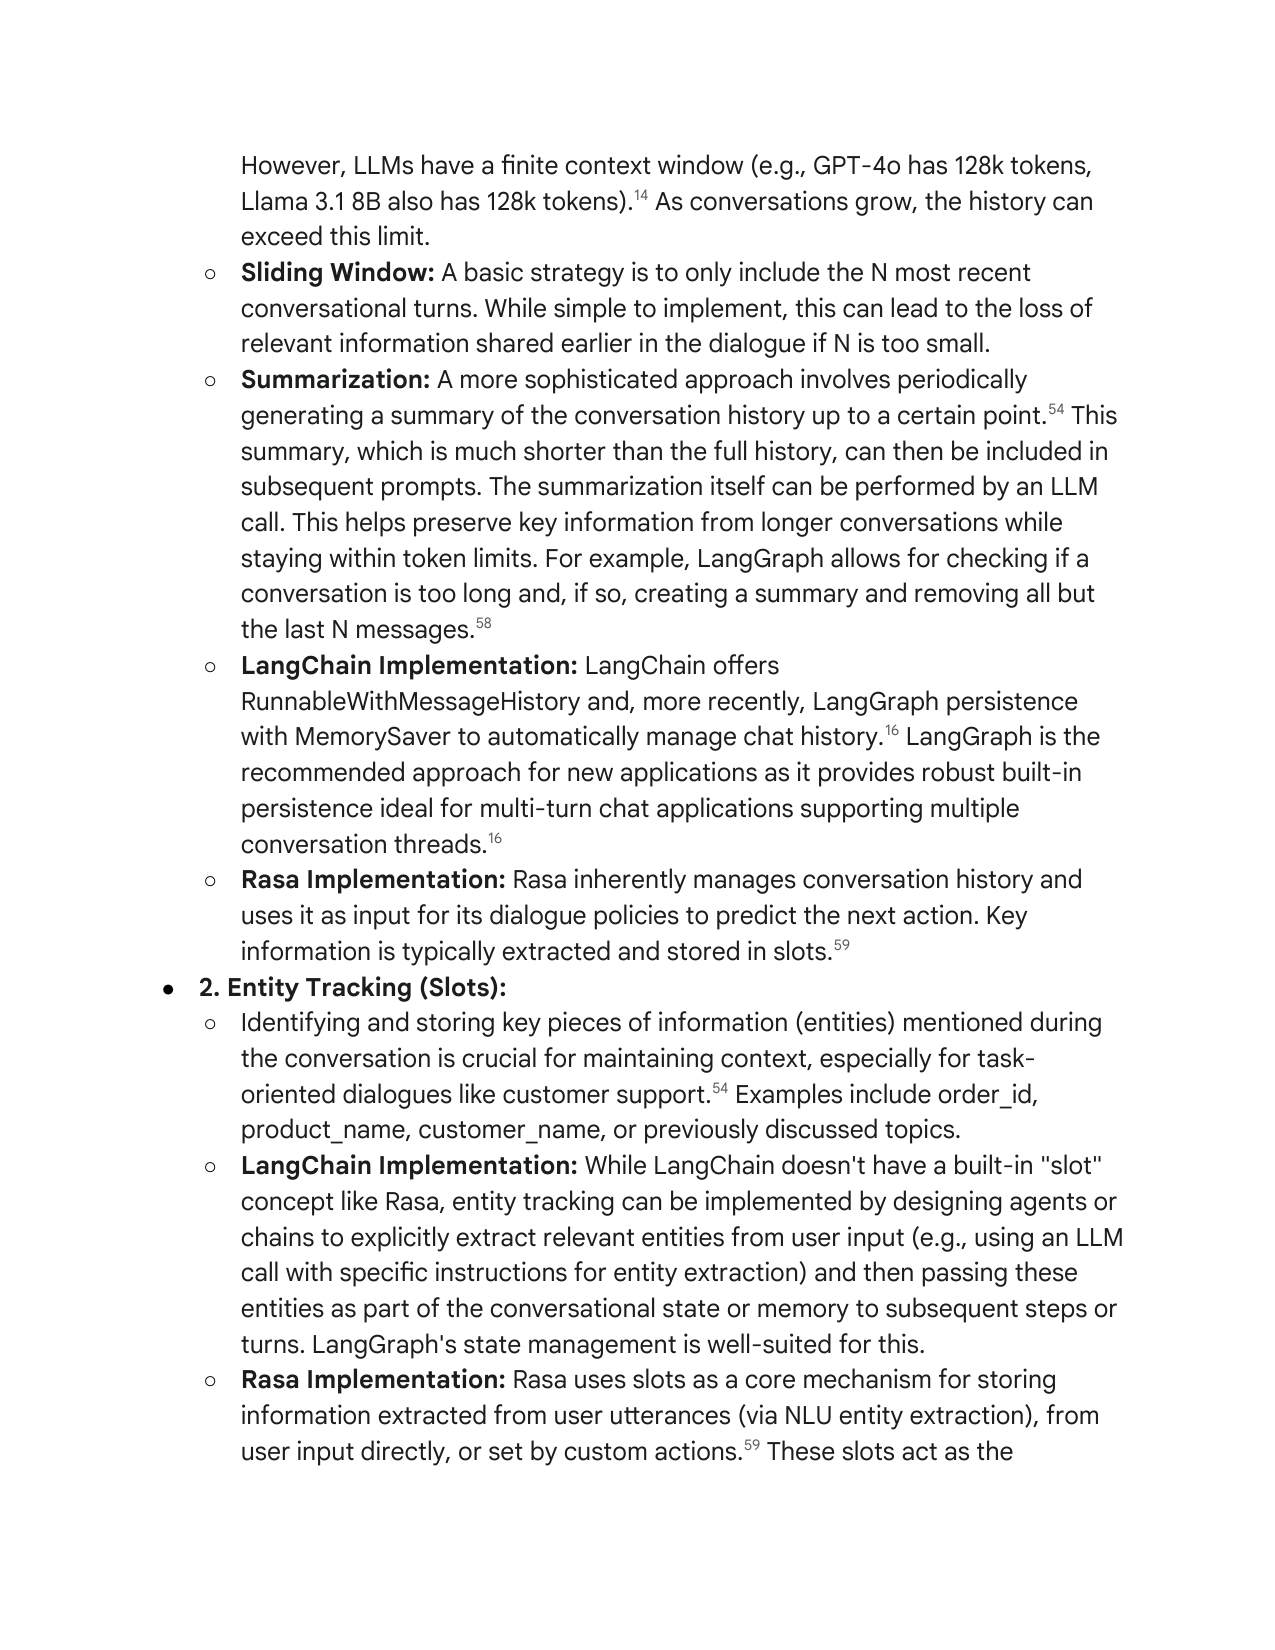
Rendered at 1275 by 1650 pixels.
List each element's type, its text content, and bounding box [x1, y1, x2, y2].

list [203, 150, 1125, 253]
list Summarization: A more sophisticated approach involves periodically generating a summary of the conversation history up to a certain point.54 This summary, which is much shorter than the full history, can then be included in subsequent prompts. The summarization itself can be performed by an LLM call. This helps preserve key information from longer conversations while staying within token limits. For example, LangGraph allows for checking if a conversation is too long and, if so, creating a summary and removing all but the last N messages.58 [203, 364, 1125, 646]
list LangChain Implementation: While LangChain doesn't have a built-in "slot" concept like Rasa, entity tracking can be implemented by designing agents or chains to explicitly extract relevant entities from user input (e.g., using an LLM call with specific instructions for entity extraction) and then passing these entities as part of the conversational state or memory to subsequent steps or turns. LangGraph's state management is well-suited for this. [203, 1150, 1125, 1360]
list Rasa Implementation: Rasa inherently manages conversation history and uses it as input for its dialogue policies to predict the next action. Key information is typically extracted and stored in slots.59 [203, 864, 1125, 967]
list 2. Entity Tracking (Slots): [161, 972, 1125, 1003]
list Sliding Window: A basic strategy is to only include the N most recent conversational turns. While simple to implement, this can lead to the loss of relevant information shared earlier in the dialogue if N is too small. [203, 257, 1125, 360]
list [203, 1365, 1125, 1468]
list LangChain Implementation: LangChain offers RunnableWithMessageHistory and, more recently, LangGraph persistence with MemorySaver to automatically manage chat history.16 LangGraph is the recommended approach for new applications as it provides robust built-in persistence ideal for multi-turn chat applications supporting multiple conversation threads.16 [203, 650, 1125, 860]
list Identifying and storing key pieces of information (entities) mentioned during the conversation is crucial for maintaining context, especially for task-oriented dialogues like customer support.54 Examples include order_id, product_name, customer_name, or previously discussed topics. [203, 1007, 1125, 1146]
